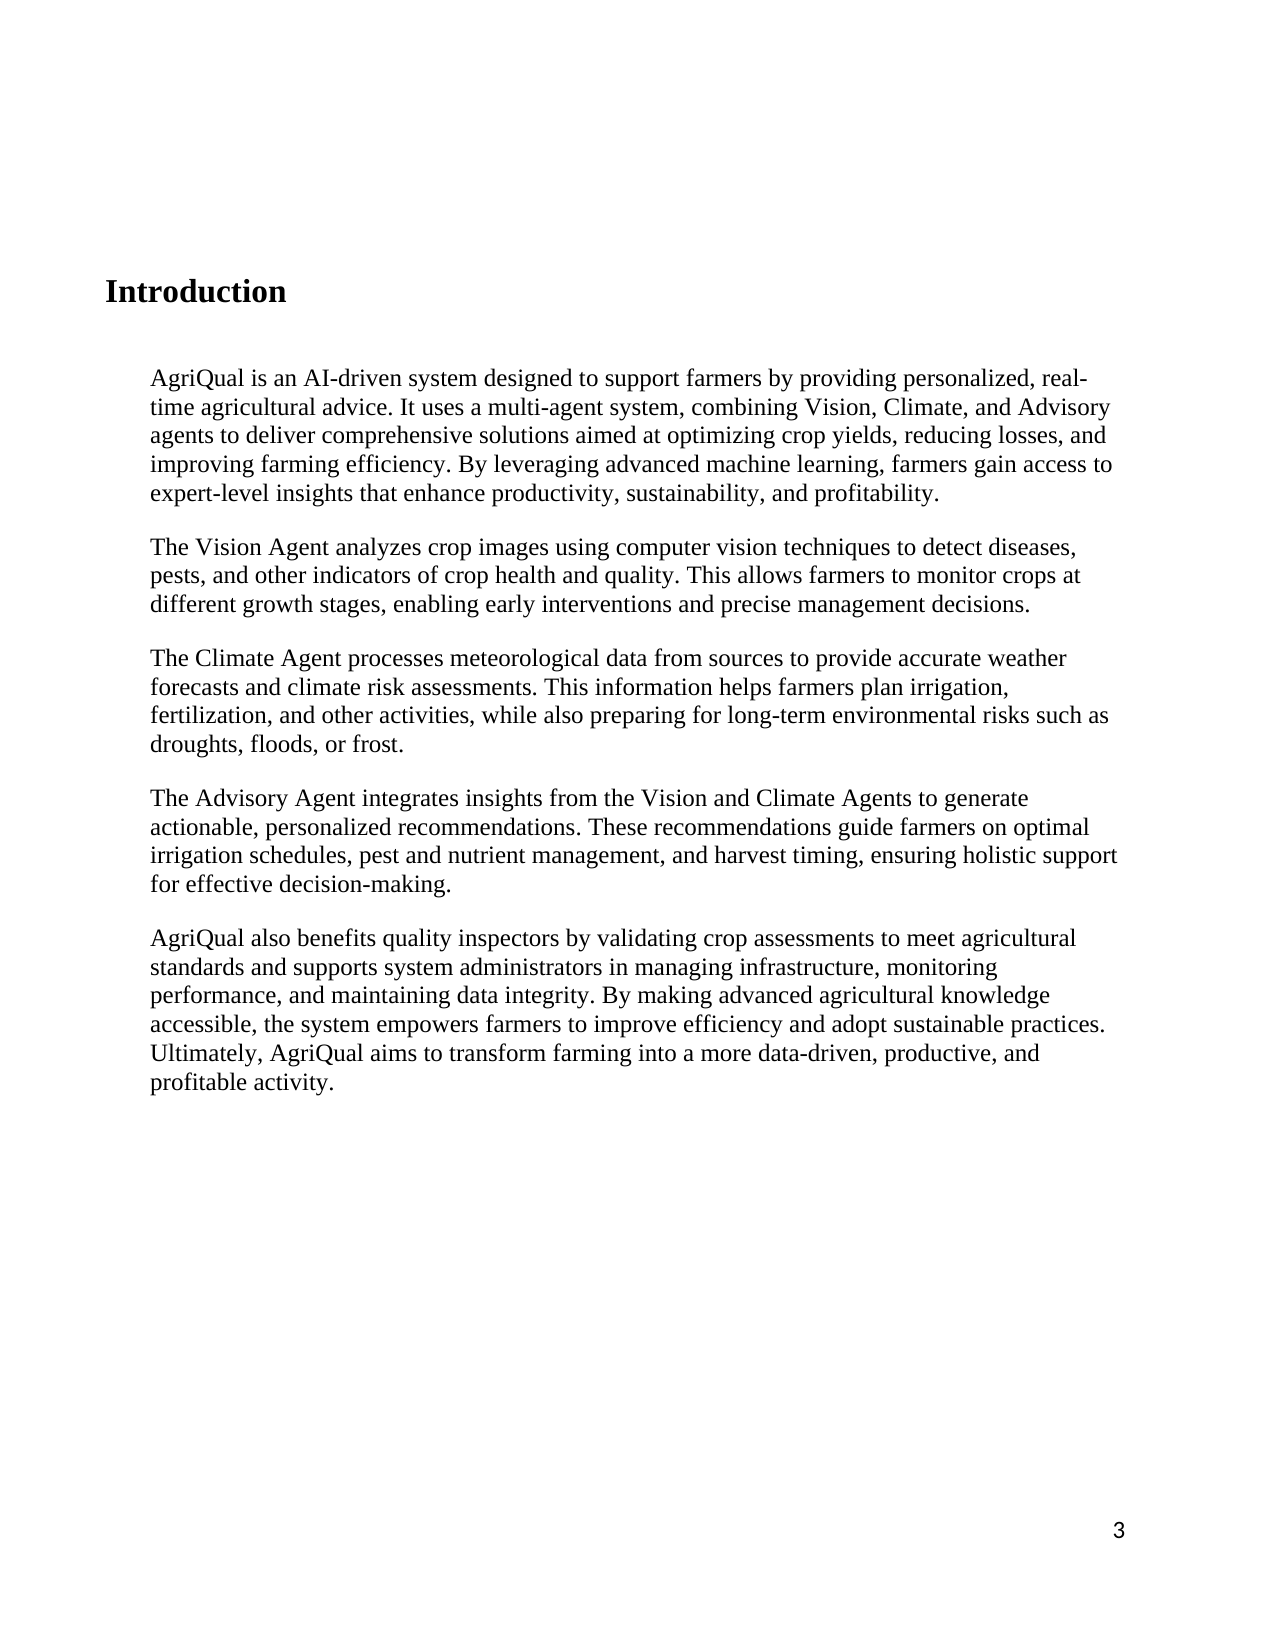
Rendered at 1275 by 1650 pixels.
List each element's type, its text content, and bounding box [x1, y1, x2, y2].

text The Advisory Agent integrates insights from the Vision and Climate Agents to generate actionable, personalized recommendations. These recommendations guide farmers on optimal irrigation schedules, pest and nutrient management, and harvest timing, ensuring holistic support for effective decision-making. [150, 783, 1125, 898]
text The Climate Agent processes meteorological data from sources to provide accurate weather forecasts and climate risk assessments. This information helps farmers plan irrigation, fertilization, and other activities, while also preparing for long-term environmental risks such as droughts, floods, or frost. [150, 643, 1125, 758]
text AgriQual also benefits quality inspectors by validating crop assessments to meet agricultural standards and supports system administrators in managing infrastructure, monitoring performance, and maintaining data integrity. By making advanced agricultural knowledge accessible, the system empowers farmers to improve efficiency and adopt sustainable practices. Ultimately, AgriQual aims to transform farming into a more data-driven, productive, and profitable activity. [150, 923, 1125, 1096]
subtitle Introduction [105, 271, 1125, 309]
text The Vision Agent analyzes crop images using computer vision techniques to detect diseases, pests, and other indicators of crop health and quality. This allows farmers to monitor crops at different growth stages, enabling early interventions and precise management decisions. [150, 532, 1125, 618]
text AgriQual is an AI-driven system designed to support farmers by providing personalized, real-time agricultural advice. It uses a multi-agent system, combining Vision, Climate, and Advisory agents to deliver comprehensive solutions aimed at optimizing crop yields, reducing losses, and improving farming efficiency. By leveraging advanced machine learning, farmers gain access to expert-level insights that enhance productivity, sustainability, and profitability. [150, 363, 1125, 507]
